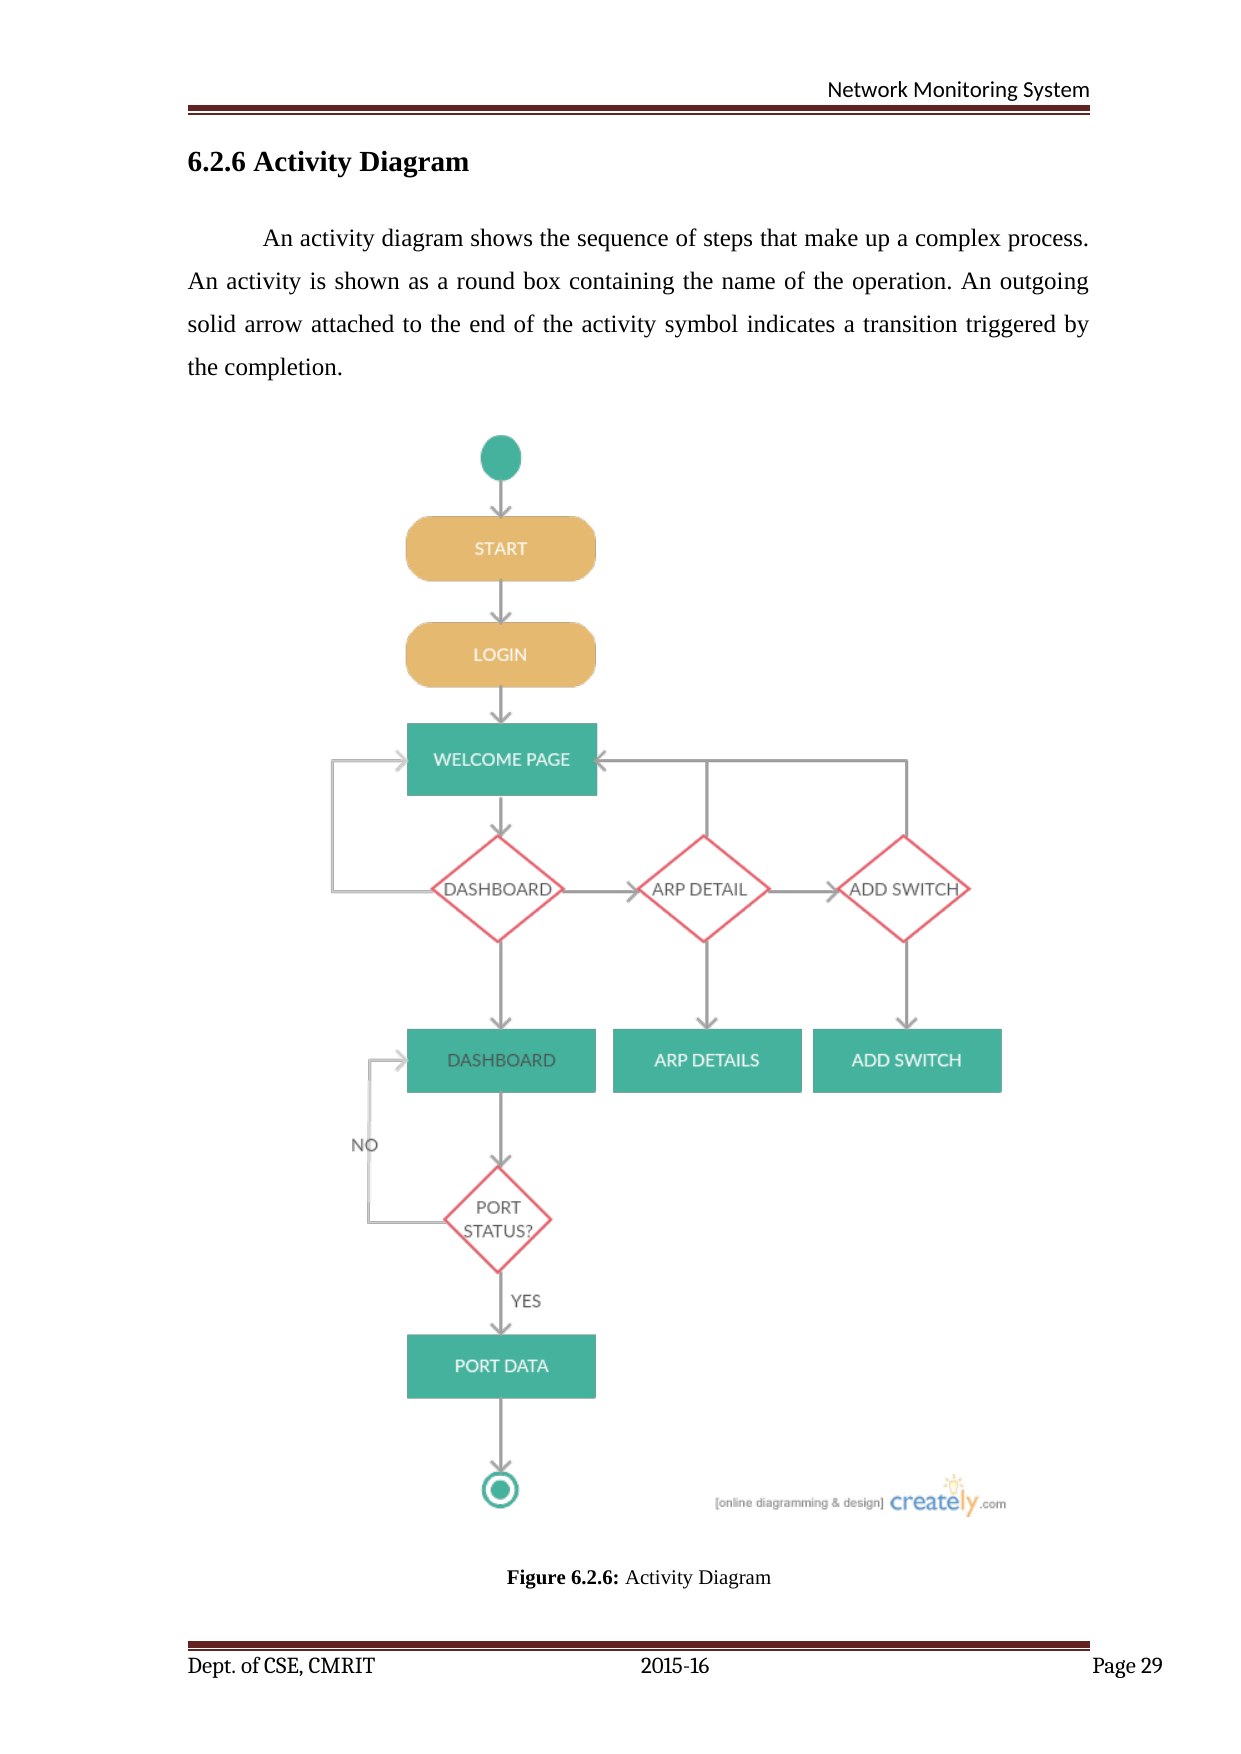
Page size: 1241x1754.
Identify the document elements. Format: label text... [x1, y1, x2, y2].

text An activity diagram shows the sequence of steps that make up a complex process. An activity is shown as a round box containing the name of the operation. An outgoing solid arrow attached to the end of the activity symbol indicates a transition triggered by the completion. [187, 223, 1090, 381]
text 6.2.6 Activity Diagram [187, 144, 1090, 177]
picture [265, 424, 1013, 1522]
text Figure 6.2.6: Activity Diagram [187, 1565, 1090, 1589]
